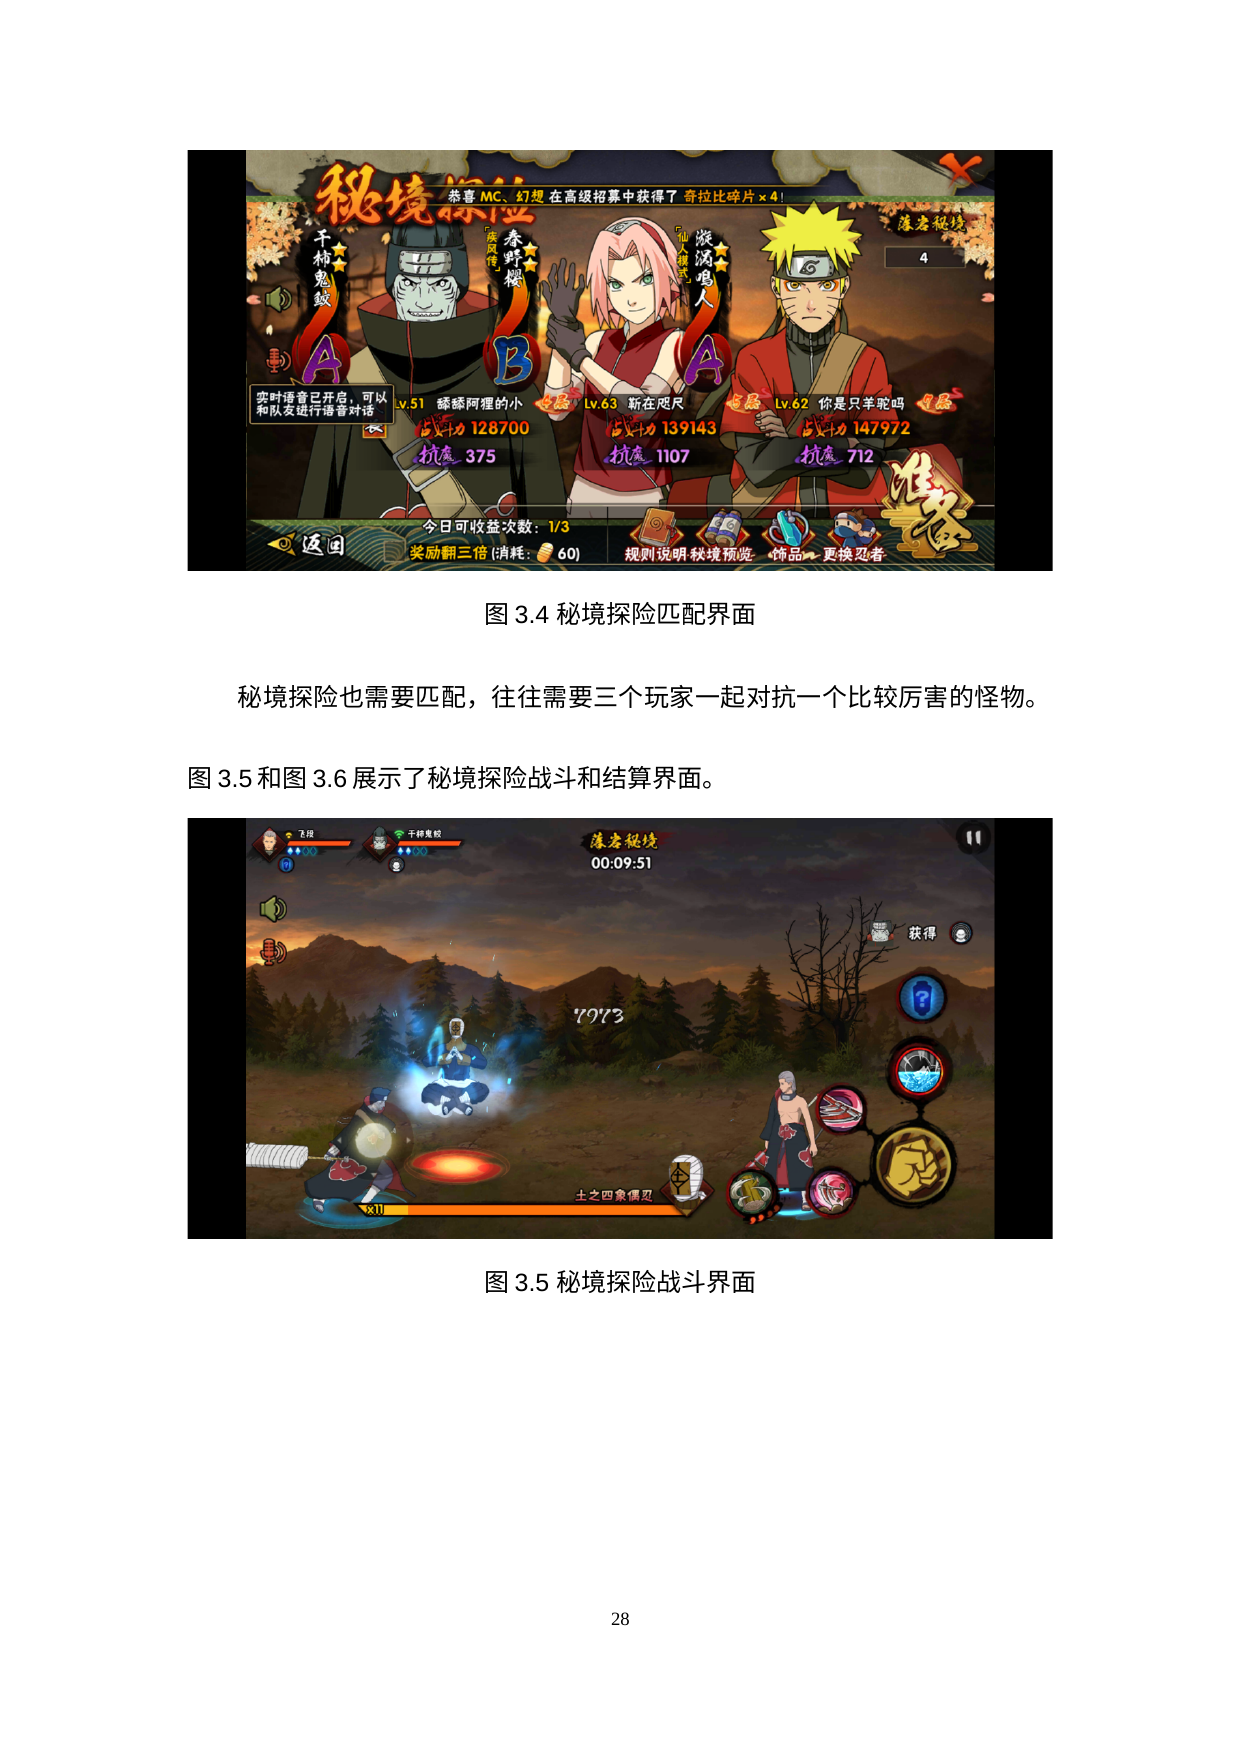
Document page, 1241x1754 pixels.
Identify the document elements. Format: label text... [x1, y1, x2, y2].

text 图3.4 秘境探险匹配界面 [187, 580, 1053, 645]
picture [187, 818, 1053, 1239]
text 秘境探险也需要匹配，往往需要三个玩家一起对抗一个比较厉害的怪物。图3.5和图3.6展示了秘境探险战斗和结算界面。 [187, 663, 1053, 809]
picture [187, 150, 1053, 571]
text 图3.5 秘境探险战斗界面 [187, 1248, 1053, 1313]
